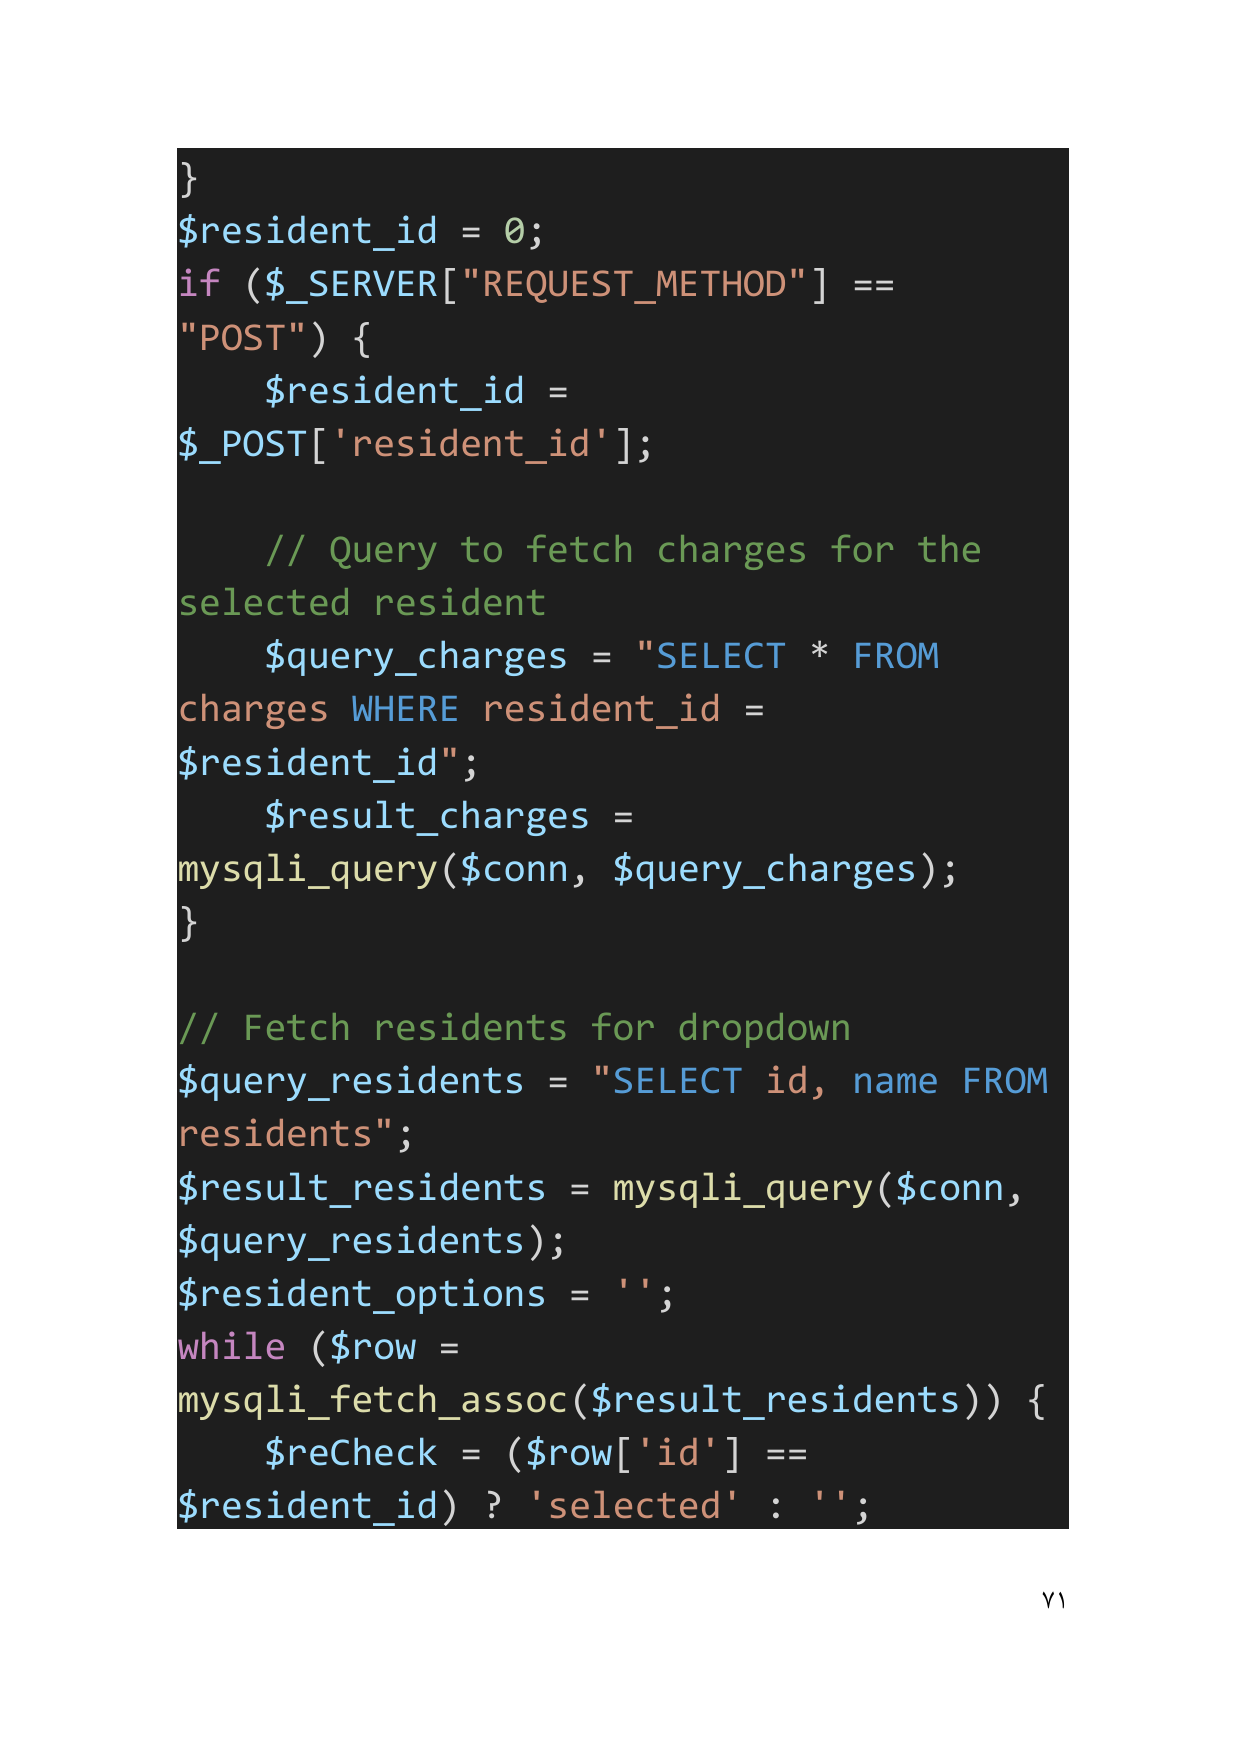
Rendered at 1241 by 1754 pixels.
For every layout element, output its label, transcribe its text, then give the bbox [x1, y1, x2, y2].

text // Fetch residents for dropdown [177, 998, 1069, 1051]
text $resident_options = ''; [177, 1263, 1069, 1316]
text $query_charges = "SELECT * FROM charges WHERE resident_id = $resident_id"; [177, 626, 1069, 785]
text $result_charges = mysqli_query($conn, $query_charges); [177, 785, 1069, 891]
text $result_residents = mysqli_query($conn, $query_residents); [177, 1157, 1069, 1263]
text $resident_id = 0; [177, 201, 1069, 254]
text $query_residents = "SELECT id, name FROM residents"; [177, 1051, 1069, 1157]
text // Query to fetch charges for the selected resident [177, 519, 1069, 626]
text $reCheck = ($row['id'] == $resident_id) ? 'selected' : ''; [177, 1423, 1069, 1529]
text if ($_SERVER["REQUEST_METHOD"] == "POST") { [177, 254, 1069, 360]
text $resident_id = $_POST['resident_id']; [177, 360, 1069, 466]
text } [177, 148, 1069, 201]
text } [177, 891, 1069, 944]
text while ($row = mysqli_fetch_assoc($result_residents)) { [177, 1316, 1069, 1423]
